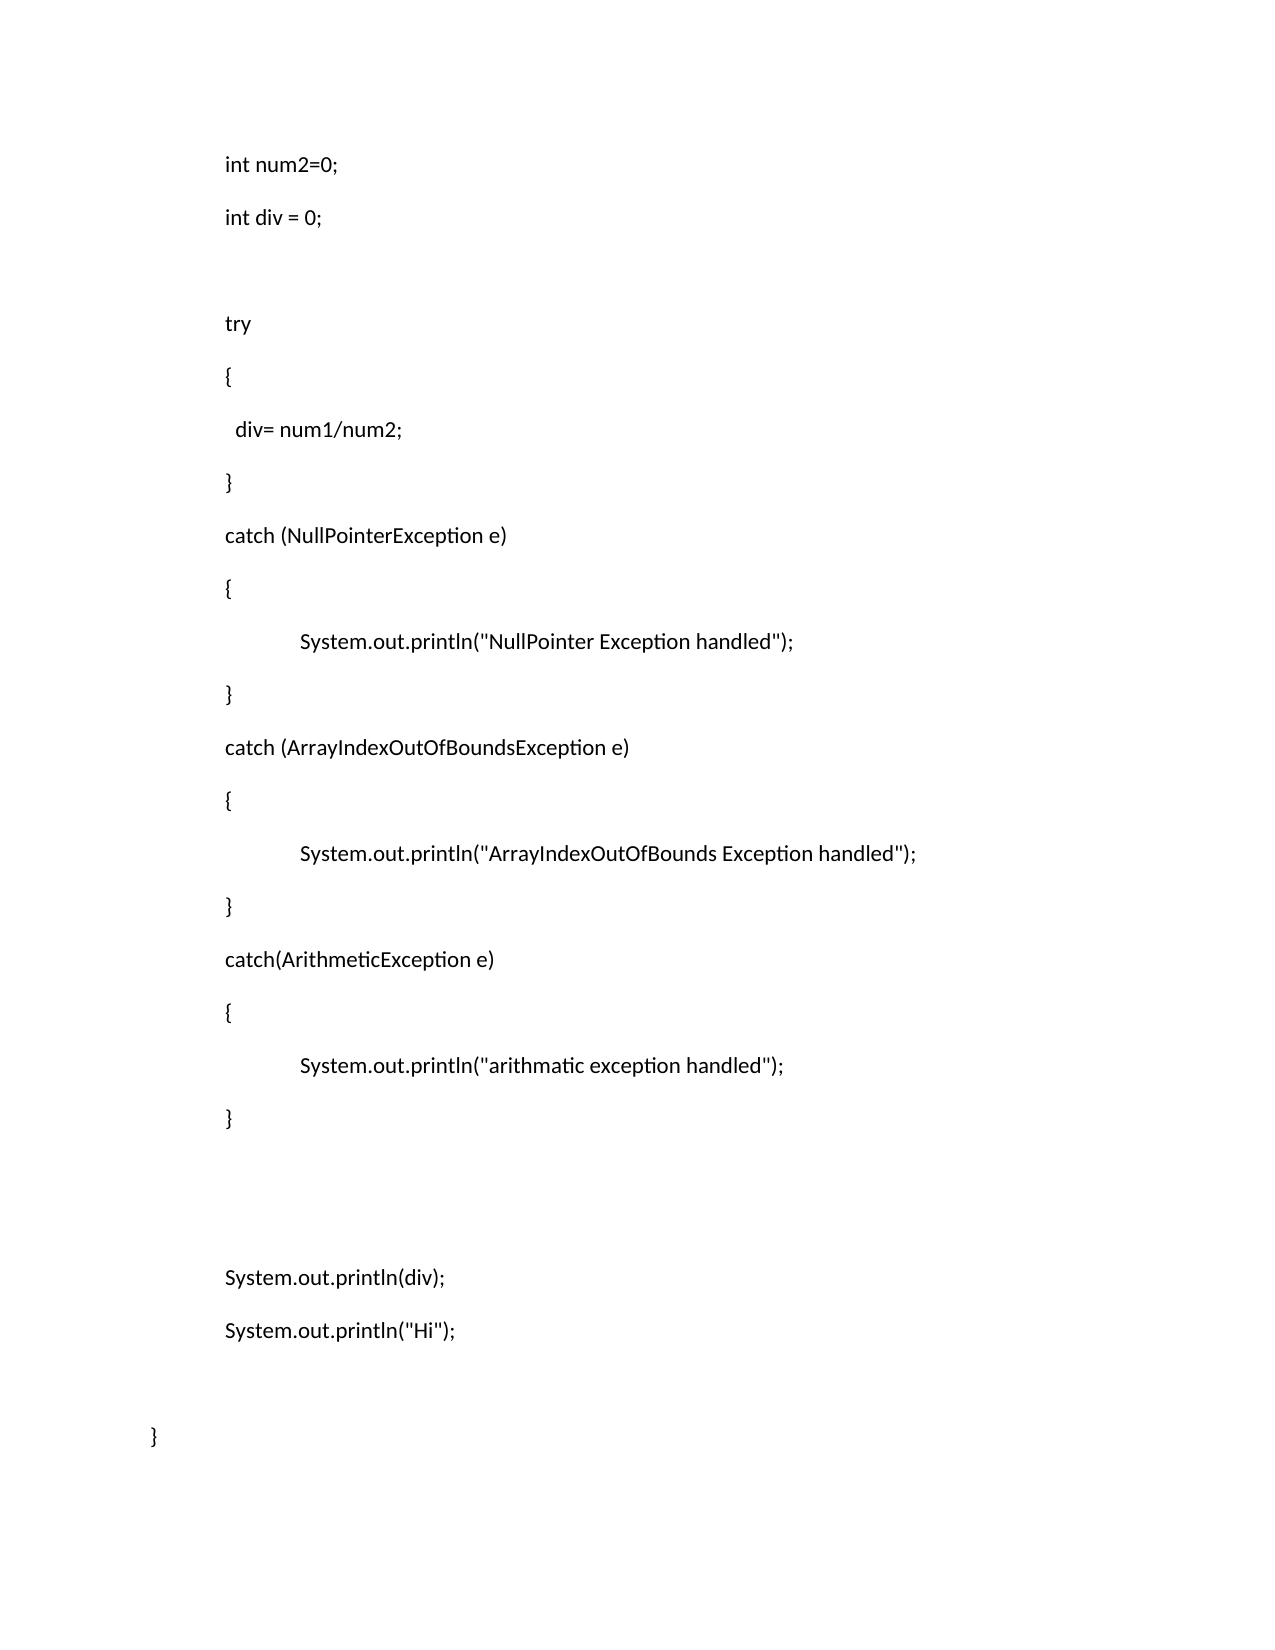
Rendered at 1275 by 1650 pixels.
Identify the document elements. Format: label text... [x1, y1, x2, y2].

text } [150, 892, 1125, 920]
text div= num1/num2; [150, 415, 1125, 443]
text catch (NullPointerException e) [150, 521, 1125, 549]
text System.out.println("ArrayIndexOutOfBounds Exception handled"); [150, 839, 1125, 867]
text } [150, 1104, 1125, 1132]
text } [150, 468, 1125, 496]
text try [150, 309, 1125, 337]
text System.out.println("NullPointer Exception handled"); [150, 627, 1125, 655]
text System.out.println("arithmatic exception handled"); [150, 1051, 1125, 1079]
text System.out.println("Hi"); [150, 1316, 1125, 1344]
text { [150, 574, 1125, 602]
text { [150, 362, 1125, 390]
text } [150, 1422, 1125, 1451]
text System.out.println(div); [150, 1263, 1125, 1291]
text { [150, 786, 1125, 814]
text { [150, 998, 1125, 1026]
text int num2=0; [150, 150, 1125, 178]
text catch (ArrayIndexOutOfBoundsException e) [150, 733, 1125, 761]
text catch(ArithmeticException e) [150, 945, 1125, 973]
text int div = 0; [150, 203, 1125, 231]
text } [150, 680, 1125, 708]
